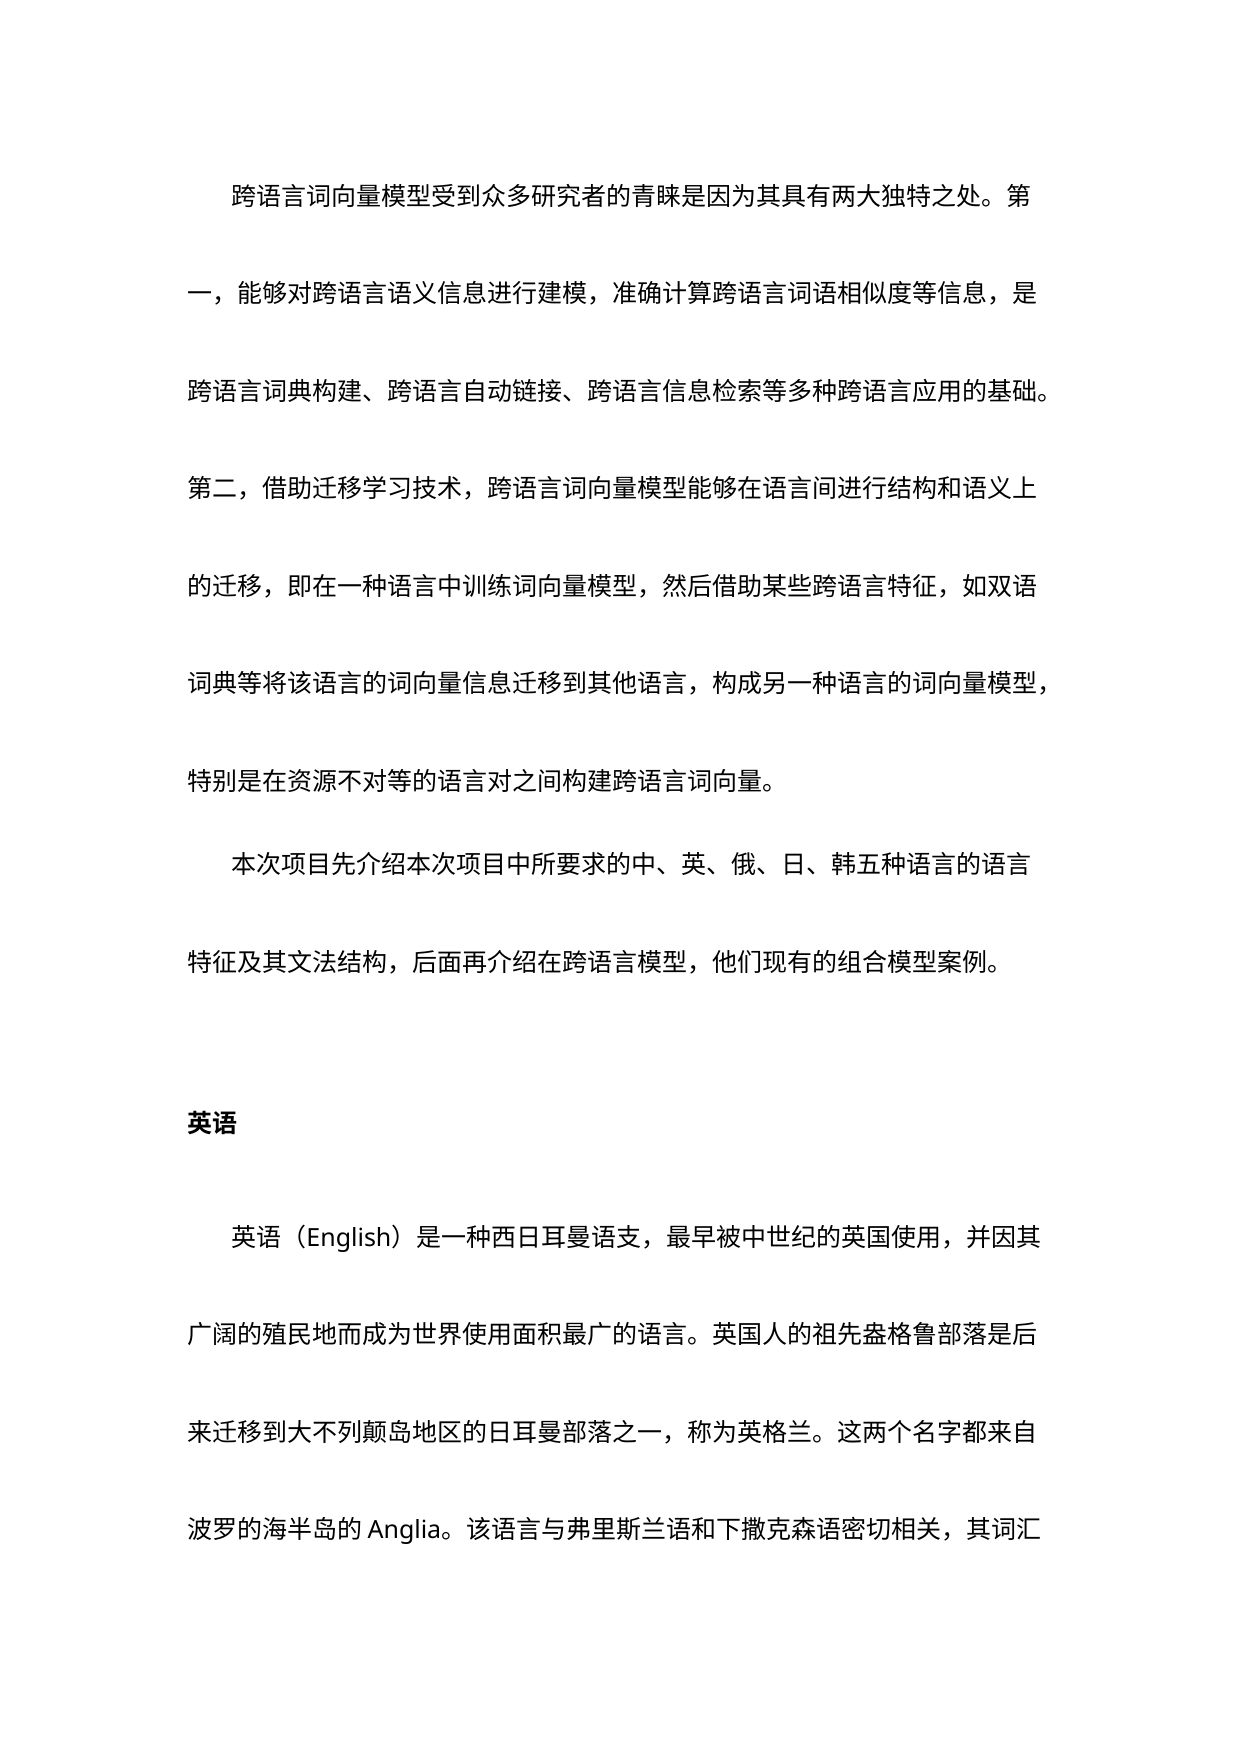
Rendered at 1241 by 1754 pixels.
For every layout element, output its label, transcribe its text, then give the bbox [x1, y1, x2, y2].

subtitle 英语 [187, 1089, 1053, 1154]
text 本次项目先介绍本次项目中所要求的中、英、俄、日、韩五种语言的语言特征及其文法结构，后面再介绍在跨语言模型，他们现有的组合模型案例。 [187, 830, 1053, 993]
text 跨语言词向量模型受到众多研究者的青睐是因为其具有两大独特之处。第一，能够对跨语言语义信息进行建模，准确计算跨语言词语相似度等信息，是跨语言词典构建、跨语言自动链接、跨语言信息检索等多种跨语言应用的基础。第二，借助迁移学习技术，跨语言词向量模型能够在语言间进行结构和语义上的迁移，即在一种语言中训练词向量模型，然后借助某些跨语言特征，如双语词典等将该语言的词向量信息迁移到其他语言，构成另一种语言的词向量模型，特别是在资源不对等的语言对之间构建跨语言词向量。 [187, 162, 1053, 812]
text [187, 1203, 1053, 1560]
